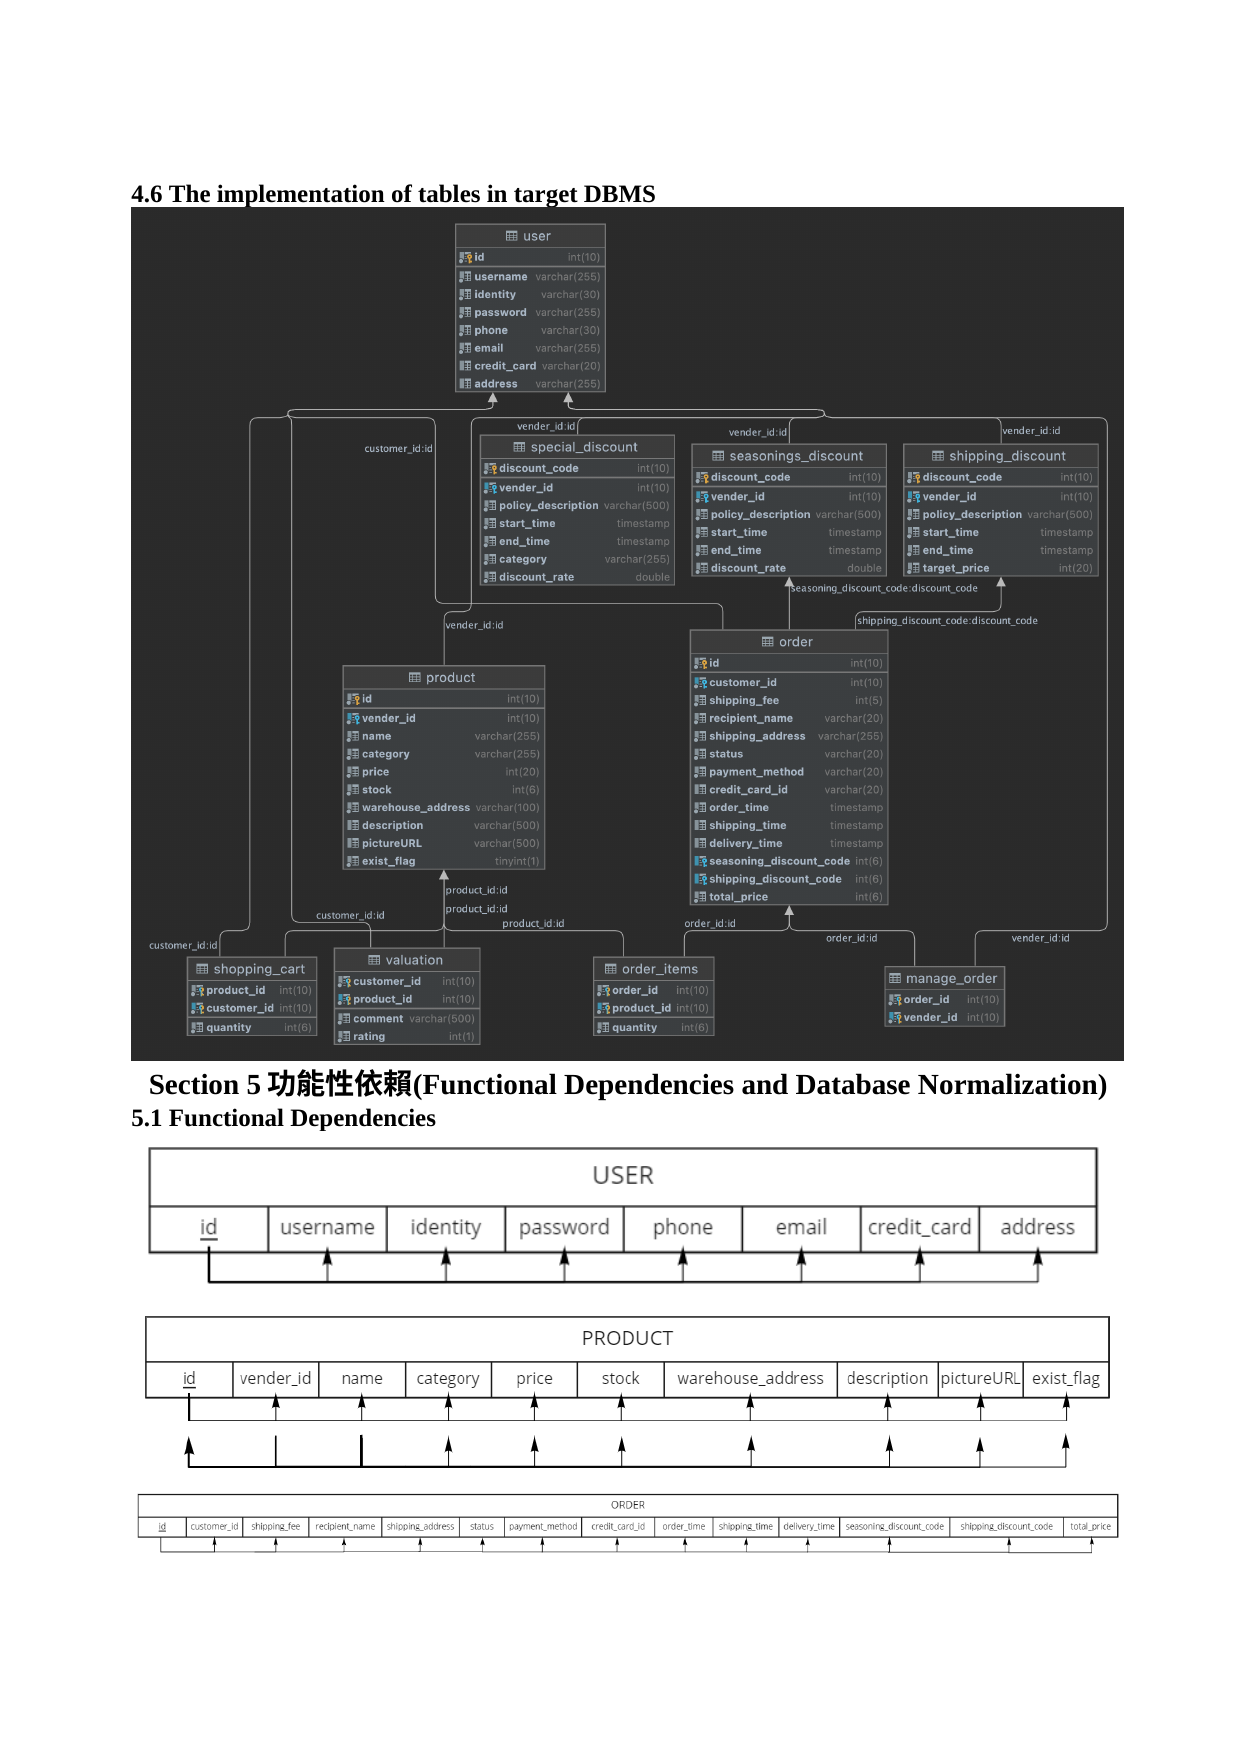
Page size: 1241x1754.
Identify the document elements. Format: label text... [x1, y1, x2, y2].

picture [131, 1131, 1126, 1560]
subtitle Section 5功能性依賴(Functional Dependencies and Database Normalization) [131, 1060, 1125, 1103]
subtitle 4.6 The implementation of tables in target DBMS [131, 179, 1125, 207]
picture [131, 207, 1124, 1061]
subtitle 5.1 Functional Dependencies [131, 1103, 1125, 1131]
